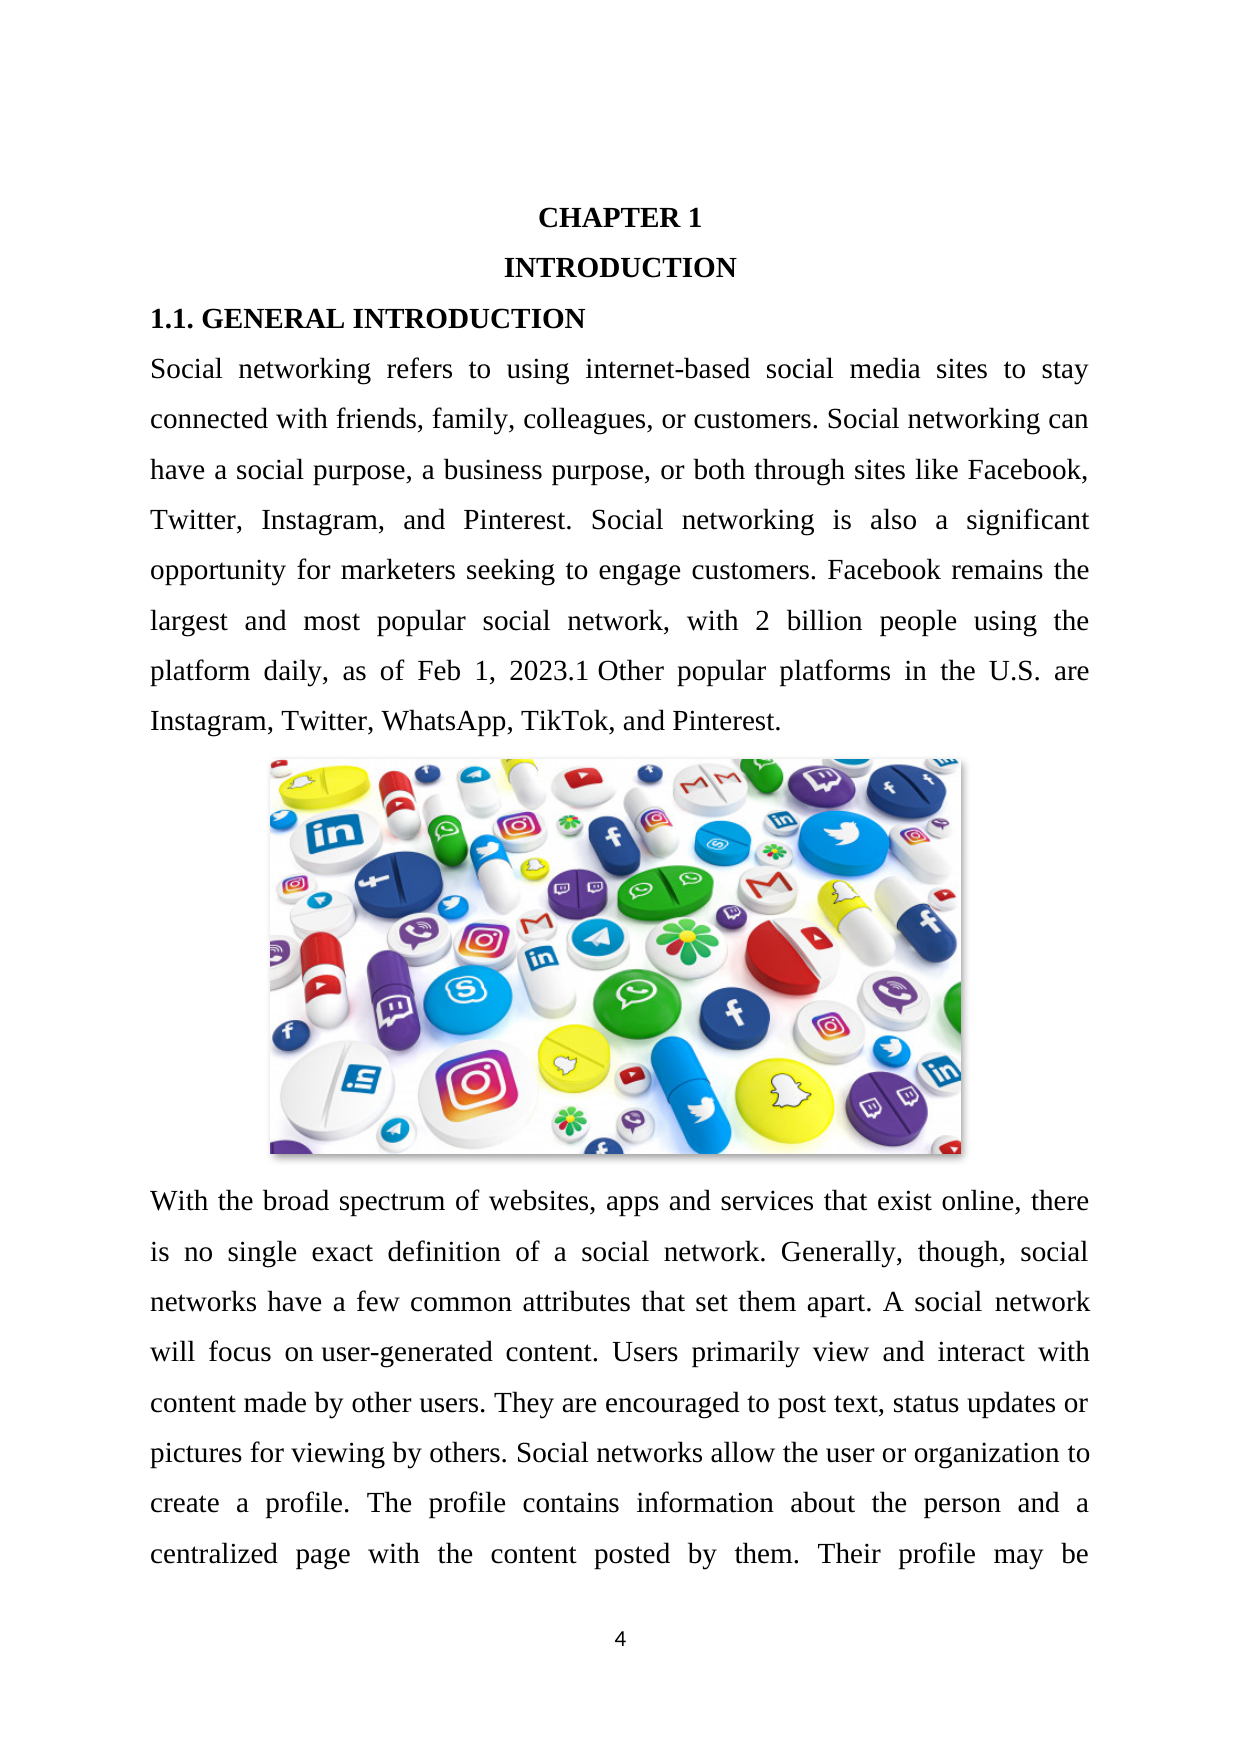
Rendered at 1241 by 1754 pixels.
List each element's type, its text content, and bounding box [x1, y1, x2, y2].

text Social networking refers to using internet-based social media sites to stay connected with friends, family, colleagues, or customers. Social networking can have a social purpose, a business purpose, or both through sites like Facebook, Twitter, Instagram, and Pinterest. Social networking is also a significant opportunity for marketers seeking to engage customers. Facebook remains the largest and most popular social network, with 2 billion people using the platform daily, as of Feb 1, 2023.1 Other popular platforms in the U.S. are Instagram, Twitter, WhatsApp, TikTok, and Pinterest. [150, 351, 1090, 737]
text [150, 1183, 1090, 1569]
text INTRODUCTION [150, 251, 1090, 284]
text 1.1. GENERAL INTRODUCTION [150, 301, 1090, 334]
picture [270, 759, 961, 1154]
text CHAPTER 1 [150, 200, 1090, 234]
